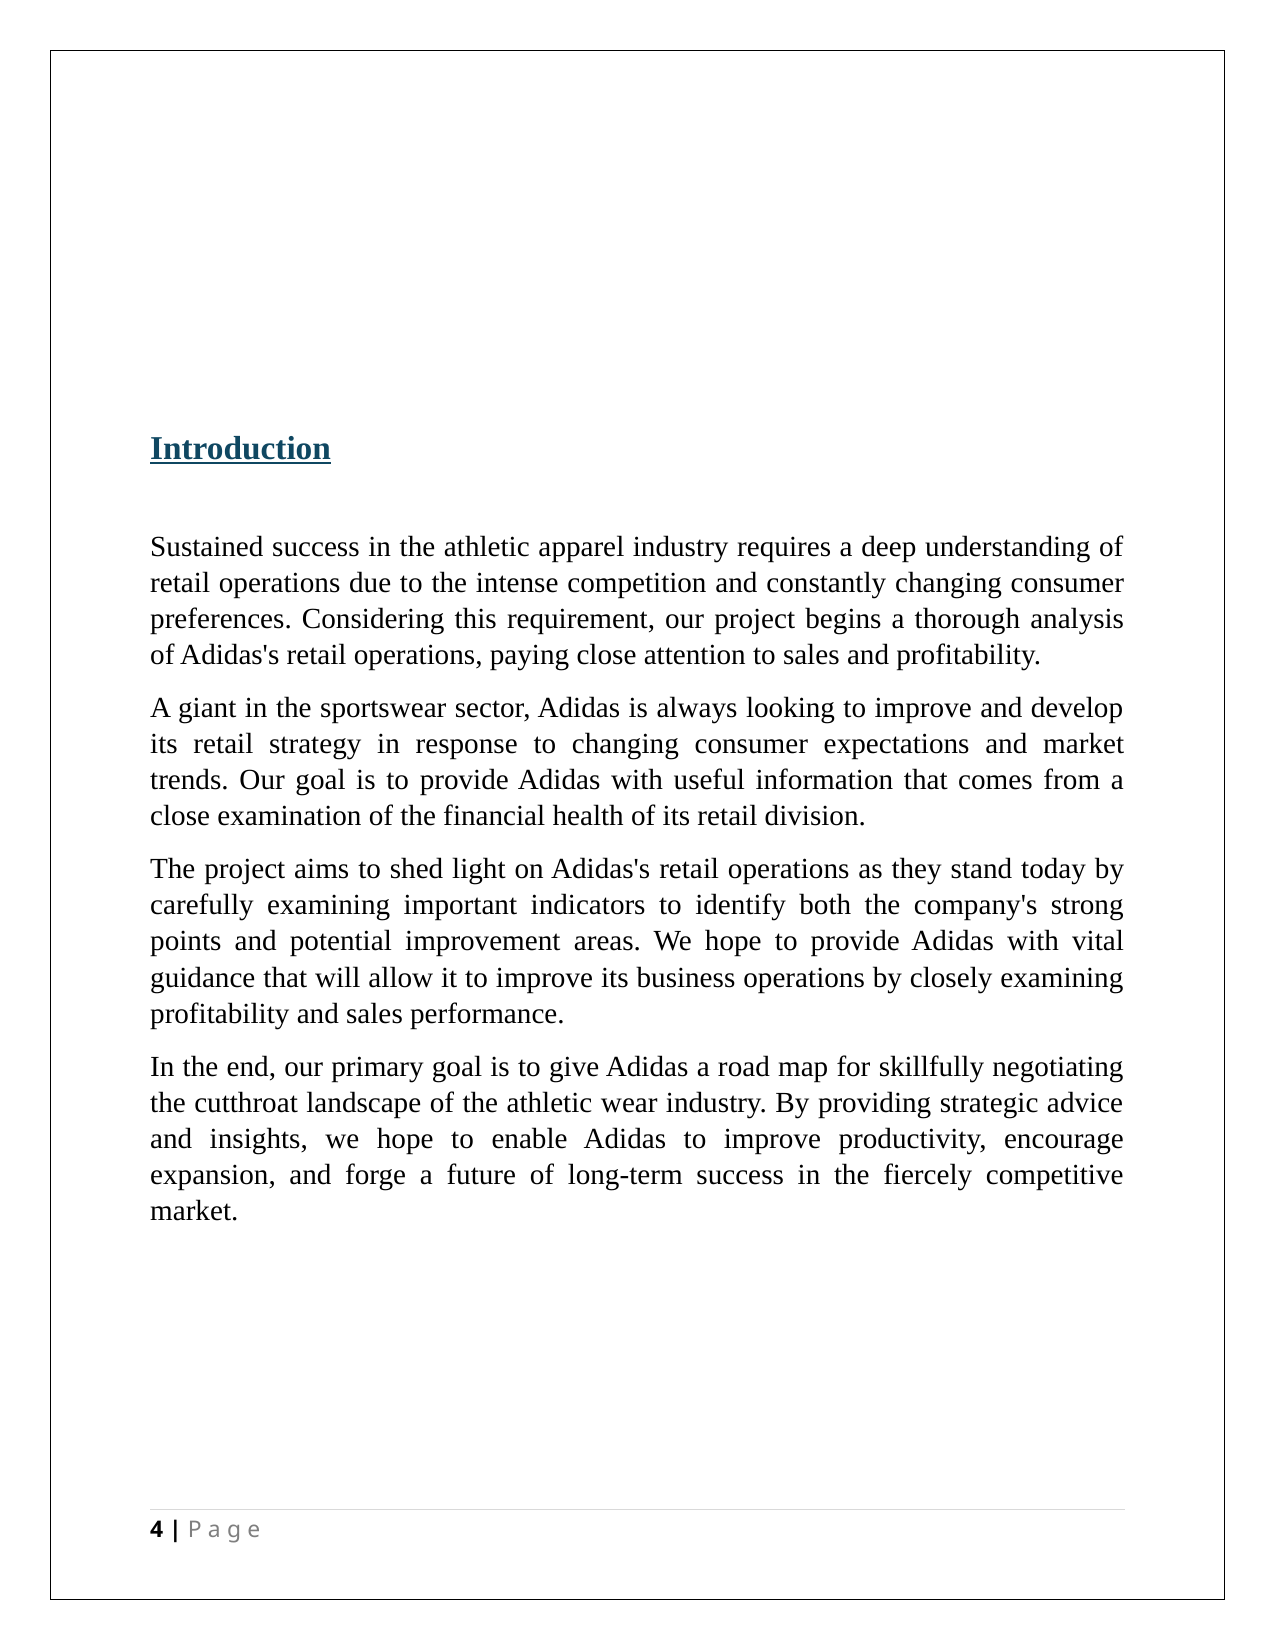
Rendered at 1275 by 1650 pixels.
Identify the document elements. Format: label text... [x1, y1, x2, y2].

text In the end, our primary goal is to give Adidas a road map for skillfully negotiating the cutthroat landscape of the athletic wear industry. By providing strategic advice and insights, we hope to enable Adidas to improve productivity, encourage expansion, and forge a future of long-term success in the fiercely competitive market. [150, 1049, 1125, 1227]
text Sustained success in the athletic apparel industry requires a deep understanding of retail operations due to the intense competition and constantly changing consumer preferences. Considering this requirement, our project begins a thorough analysis of Adidas's retail operations, paying close attention to sales and profitability. [150, 529, 1125, 671]
subtitle Introduction [150, 429, 1125, 467]
text The project aims to shed light on Adidas's retail operations as they stand today by carefully examining important indicators to identify both the company's strong points and potential improvement areas. We hope to provide Adidas with vital guidance that will allow it to improve its business operations by closely examining profitability and sales performance. [150, 851, 1125, 1029]
text A giant in the sportswear sector, Adidas is always looking to improve and develop its retail strategy in response to changing consumer expectations and market trends. Our goal is to provide Adidas with useful information that comes from a close examination of the financial health of its retail division. [150, 690, 1125, 832]
